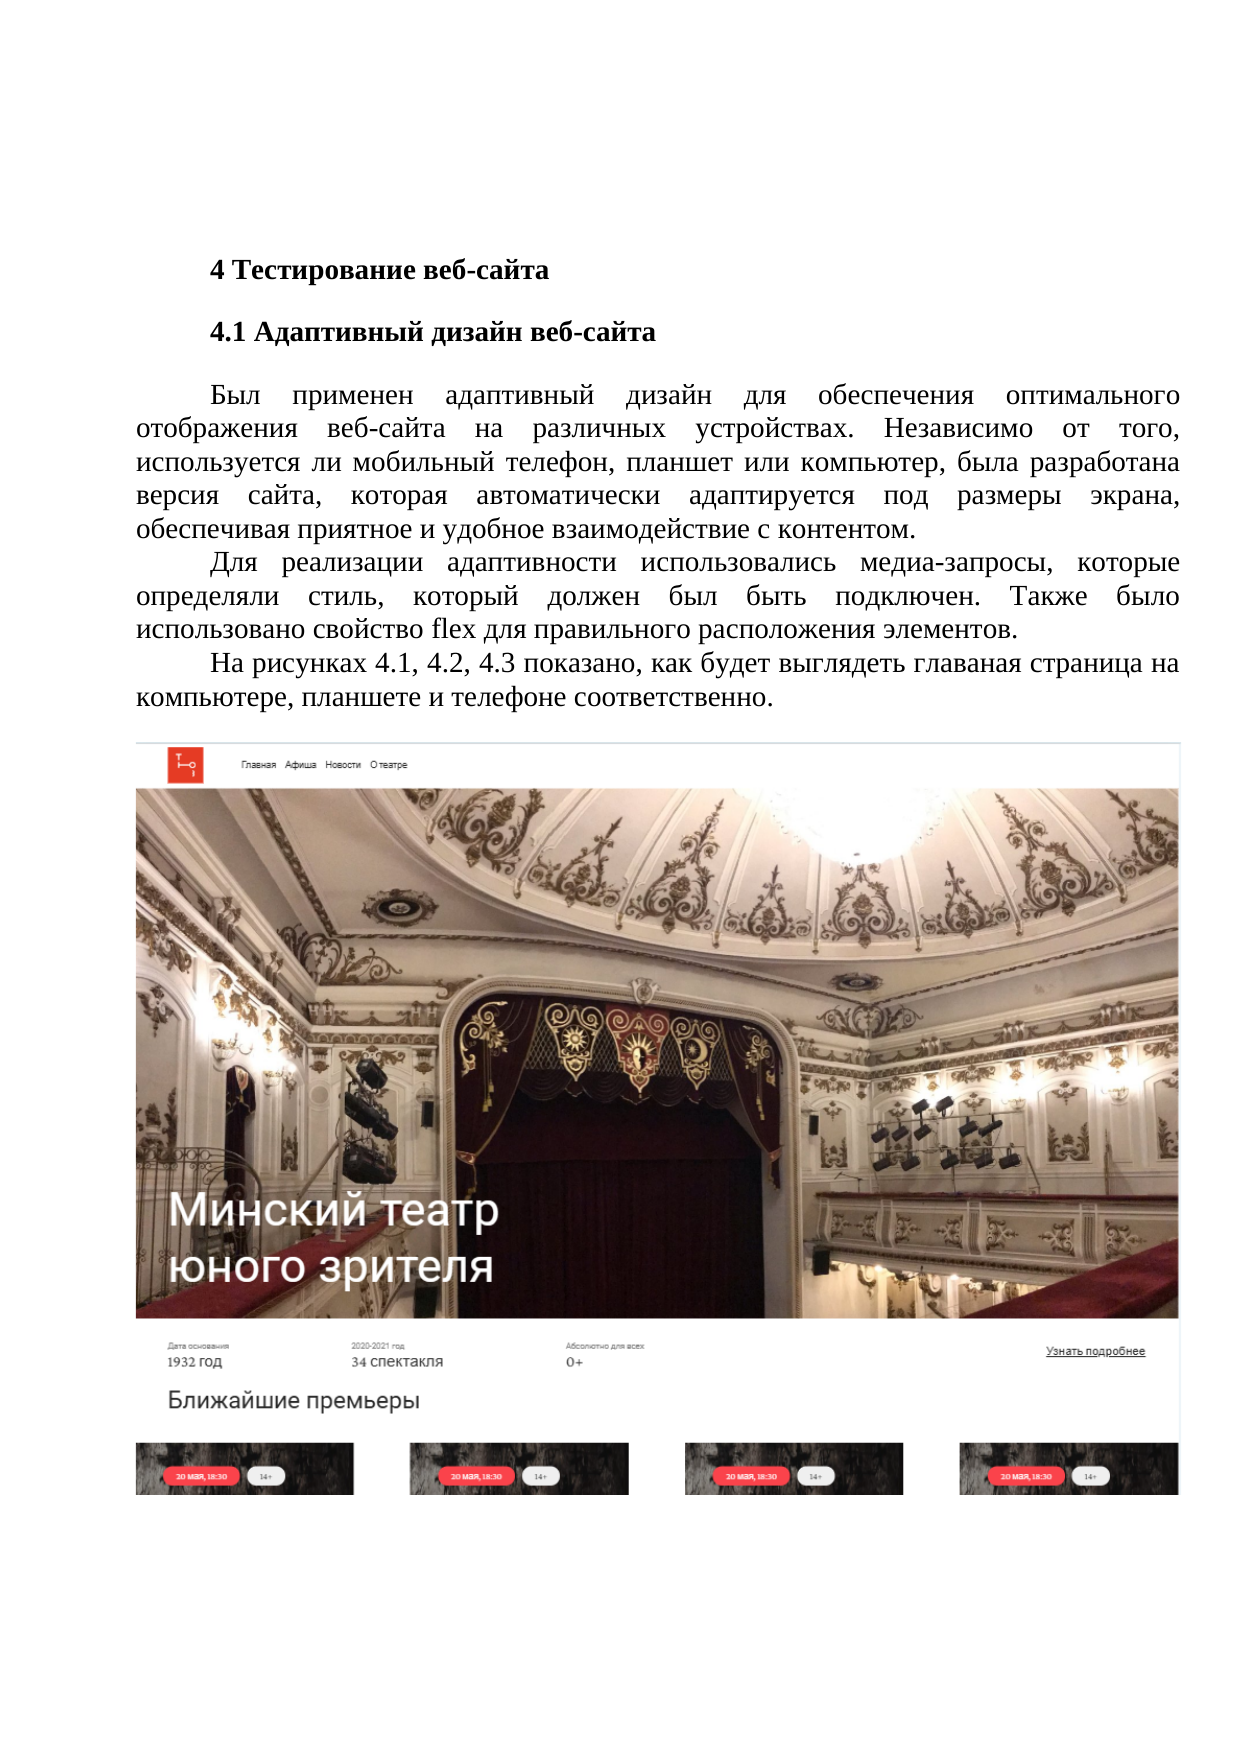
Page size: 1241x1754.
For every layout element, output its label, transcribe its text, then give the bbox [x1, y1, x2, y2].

text Был применен адаптивный дизайн для обеспечения оптимального отображения веб-сайта на различных устройствах. Независимо от того, используется ли мобильный телефон, планшет или компьютер, была разработана версия сайта, которая автоматически адаптируется под размеры экрана, обеспечивая приятное и удобное взаимодействие с контентом. [136, 377, 1181, 544]
text На рисунках 4.1, 4.2, 4.3 показано, как будет выглядеть главаная страница на компьютере, планшете и телефоне соответственно. [136, 645, 1181, 712]
picture [135, 742, 1182, 1495]
text Для реализации адаптивности использовались медиа-запросы, которые определяли стиль, который должен был быть подключен. Также было использовано свойство flex для правильного расположения элементов. [136, 544, 1181, 645]
text 4.1 Адаптивный дизайн веб-сайта [136, 314, 1181, 348]
text 4 Тестирование веб-сайта [136, 252, 1181, 286]
